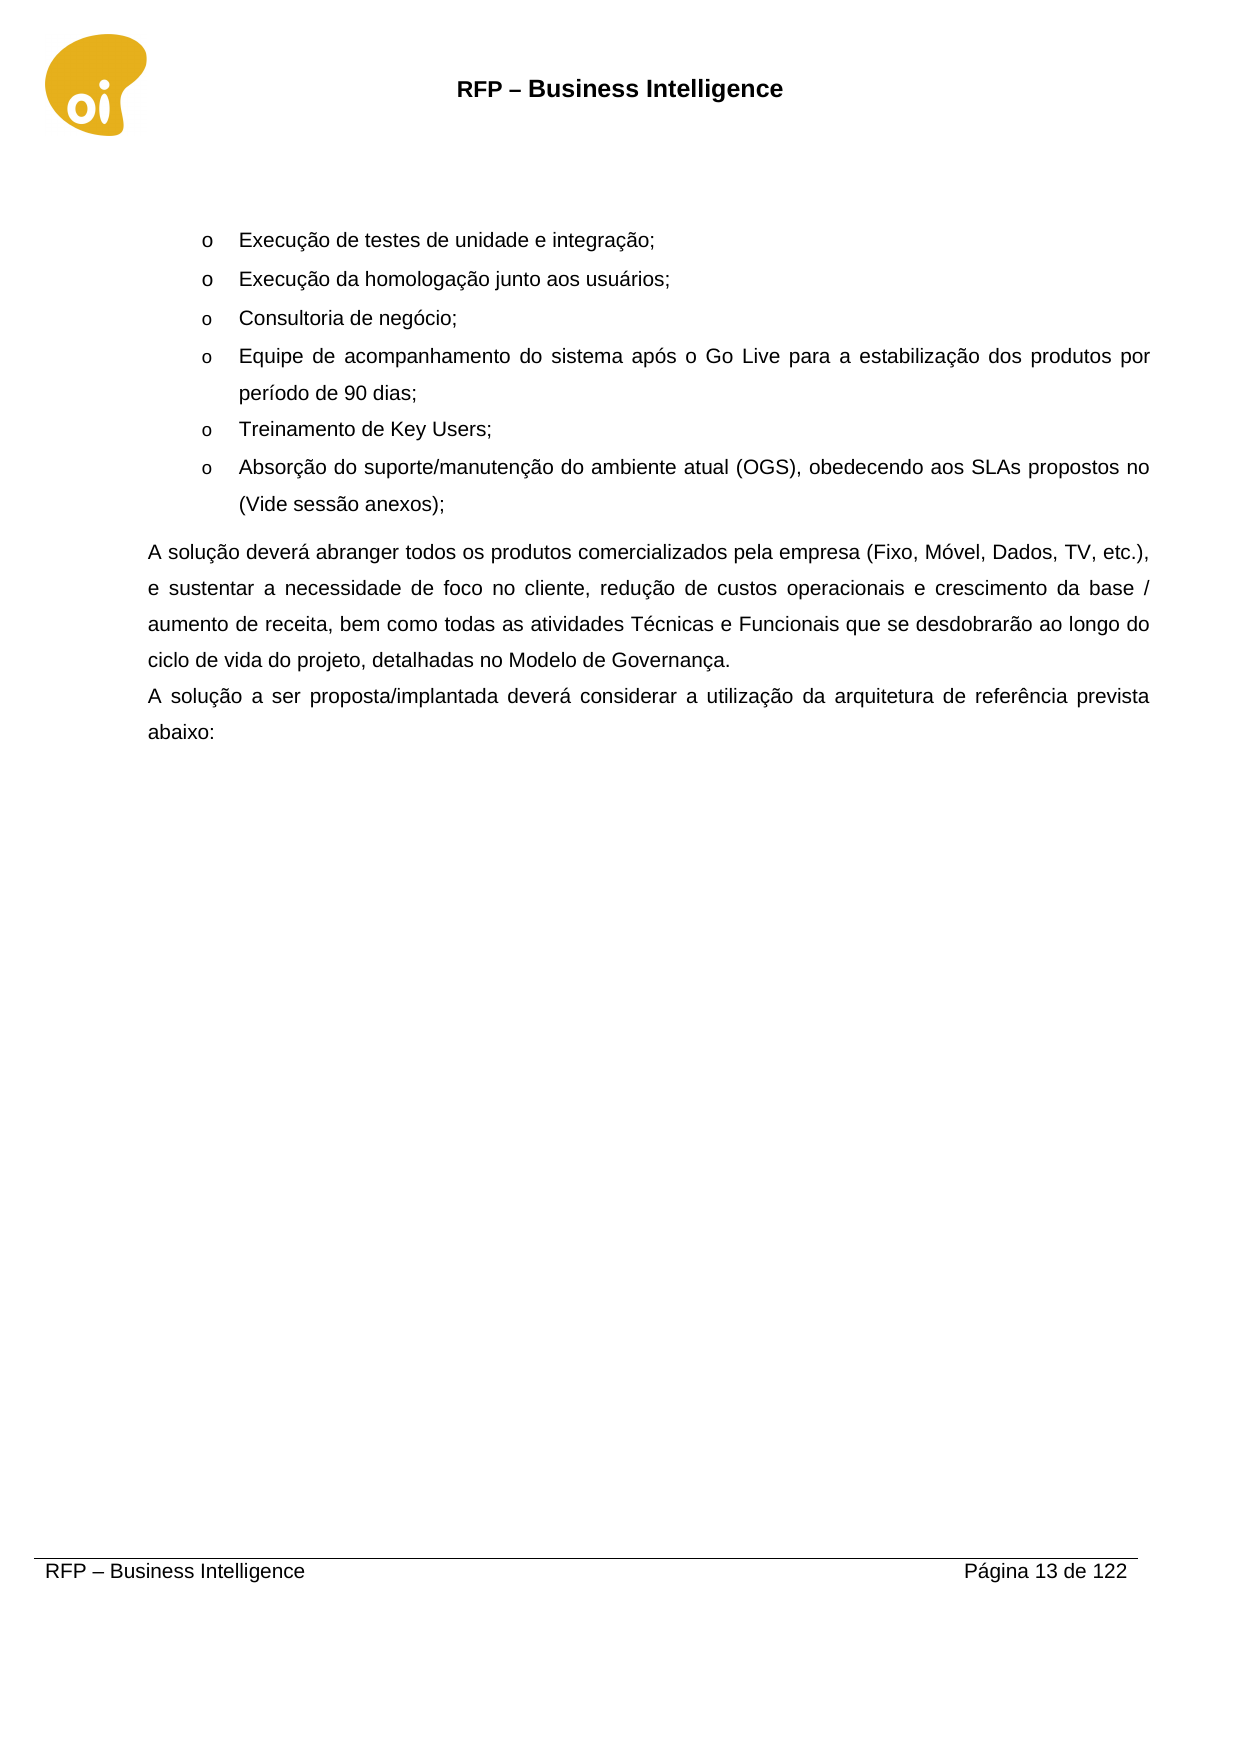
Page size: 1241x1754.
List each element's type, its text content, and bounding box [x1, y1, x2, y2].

list Consultoria de negócio; [201, 306, 1152, 331]
text A solução a ser proposta/implantada deverá considerar a utilização da arquitetura de referência prevista abaixo: [148, 684, 1152, 744]
list Treinamento de Key Users; [201, 417, 1152, 442]
list Execução de testes de unidade e integração; [201, 228, 1152, 254]
picture [45, 34, 147, 136]
text A solução deverá abranger todos os produtos comercializados pela empresa (Fixo, Móvel, Dados, TV, etc.), e sustentar a necessidade de foco no cliente, redução de custos operacionais e crescimento da base / aumento de receita, bem como todas as atividades Técnicas e Funcionais que se desdobrarão ao longo do ciclo de vida do projeto, detalhadas no Modelo de Governança. [148, 540, 1152, 672]
list Execução da homologação junto aos usuários; [201, 267, 1152, 293]
list Equipe de acompanhamento do sistema após o Go Live para a estabilização dos produtos por período de 90 dias; [201, 344, 1152, 405]
list Absorção do suporte/manutenção do ambiente atual (OGS), obedecendo aos SLAs propostos no (Vide sessão anexos); [201, 454, 1152, 516]
